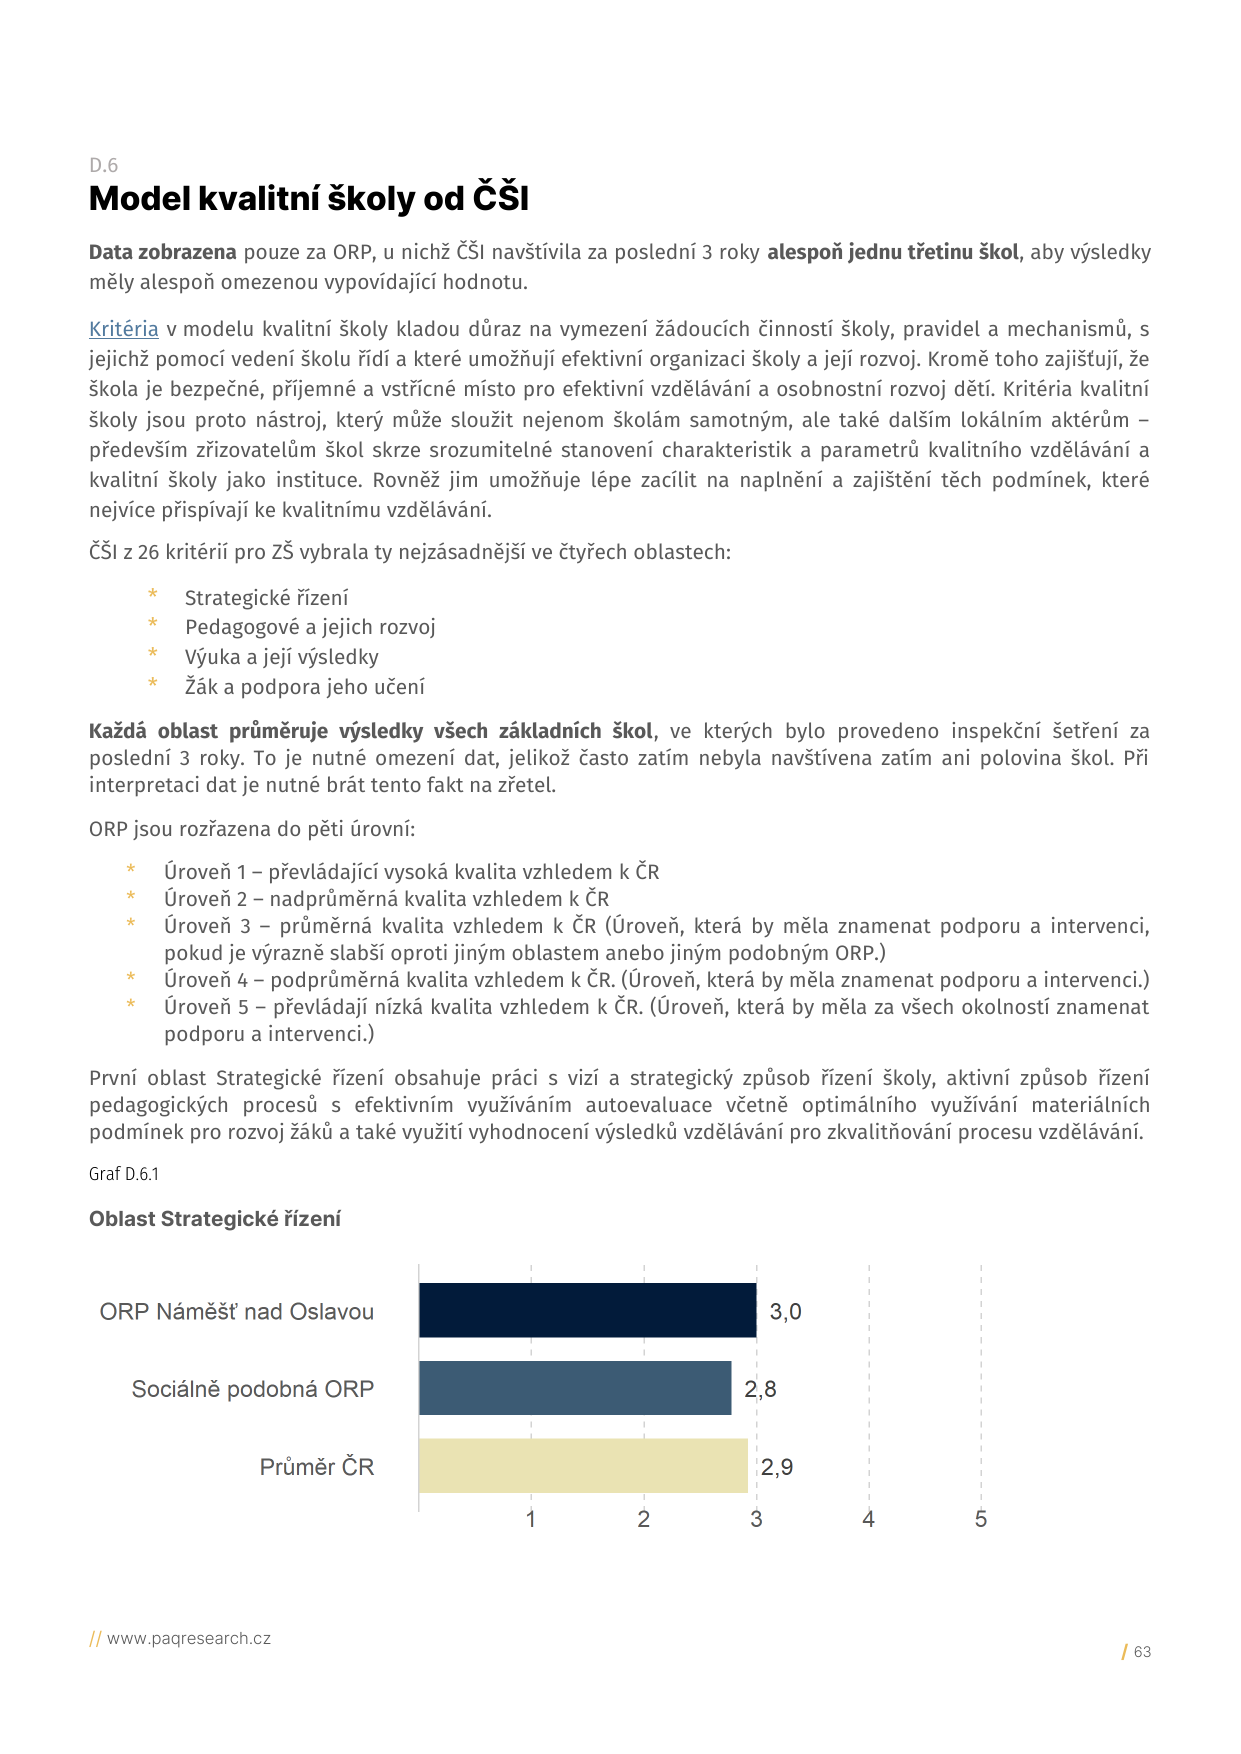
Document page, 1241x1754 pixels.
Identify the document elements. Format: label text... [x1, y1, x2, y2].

text Graf D.6.1 [89, 1163, 1152, 1186]
text Kritéria v modelu kvalitní školy kladou důraz na vymezení žádoucích činností školy, pravidel a mechanismů, s jejichž pomocí vedení školu řídí a které umožňují efektivní organizaci školy a její rozvoj. Kromě toho zajišťují, že škola je bezpečné, příjemné a vstřícné místo pro efektivní vzdělávání a osobnostní rozvoj dětí. Kritéria kvalitní školy jsou proto nástroj, který může sloužit nejenom školám samotným, ale také dalším lokálním aktérům – především zřizovatelům škol skrze srozumitelné stanovení charakteristik a parametrů kvalitního vzdělávání a kvalitní školy jako instituce. Rovněž jim umožňuje lépe zacílit na naplnění a zajištění těch podmínek, které nejvíce přispívají ke kvalitnímu vzdělávání. [89, 312, 1152, 523]
list Strategické řízení [148, 583, 1152, 611]
list Úroveň 5 – převládají nízká kvalita vzhledem k ČR. (Úroveň, která by měla za všech okolností znamenat podporu a intervenci.) [126, 995, 1152, 1047]
text D.6 [89, 148, 1152, 178]
list Výuka a její výsledky [148, 643, 1152, 670]
list Žák a podpora jeho učení [148, 673, 1152, 700]
text První oblast Strategické řízení obsahuje práci s vizí a strategický způsob řízení školy, aktivní způsob řízení pedagogických procesů s efektivním využíváním autoevaluace včetně optimálního využívání materiálních podmínek pro rozvoj žáků a také využití vyhodnocení výsledků vzdělávání pro zkvalitňování procesu vzdělávání. [89, 1066, 1152, 1145]
list Úroveň 3 – průměrná kvalita vzhledem k ČR (Úroveň, která by měla znamenat podporu a intervenci, pokud je výrazně slabší oproti jiným oblastem anebo jiným podobným ORP.) [126, 914, 1152, 966]
text Oblast Strategické řízení [89, 1202, 1152, 1232]
list Pedagogové a jejich rozvoj [148, 613, 1152, 641]
list Úroveň 4 – podprůměrná kvalita vzhledem k ČR. (Úroveň, která by měla znamenat podporu a intervenci.) [126, 968, 1152, 993]
list Úroveň 1 – převládající vysoká kvalita vzhledem k ČR [126, 860, 1152, 885]
text ČŠI z 26 kritérií pro ZŠ vybrala ty nejzásadnější ve čtyřech oblastech: [89, 540, 1152, 565]
text ORP jsou rozřazena do pěti úrovní: [89, 817, 1152, 842]
picture [88, 1231, 1139, 1564]
subtitle Model kvalitní školy od ČŠI [89, 178, 1152, 218]
text Data zobrazena pouze za ORP, u nichž ČŠI navštívila za poslední 3 roky alespoň jednu třetinu škol, aby výsledky měly alespoň omezenou vypovídající hodnotu. [89, 235, 1152, 295]
list Úroveň 2 – nadprůměrná kvalita vzhledem k ČR [126, 887, 1152, 912]
text Každá oblast průměruje výsledky všech základních škol, ve kterých bylo provedeno inspekční šetření za poslední 3 roky. To je nutné omezení dat, jelikož často zatím nebyla navštívena zatím ani polovina škol. Při interpretaci dat je nutné brát tento fakt na zřetel. [89, 719, 1152, 798]
